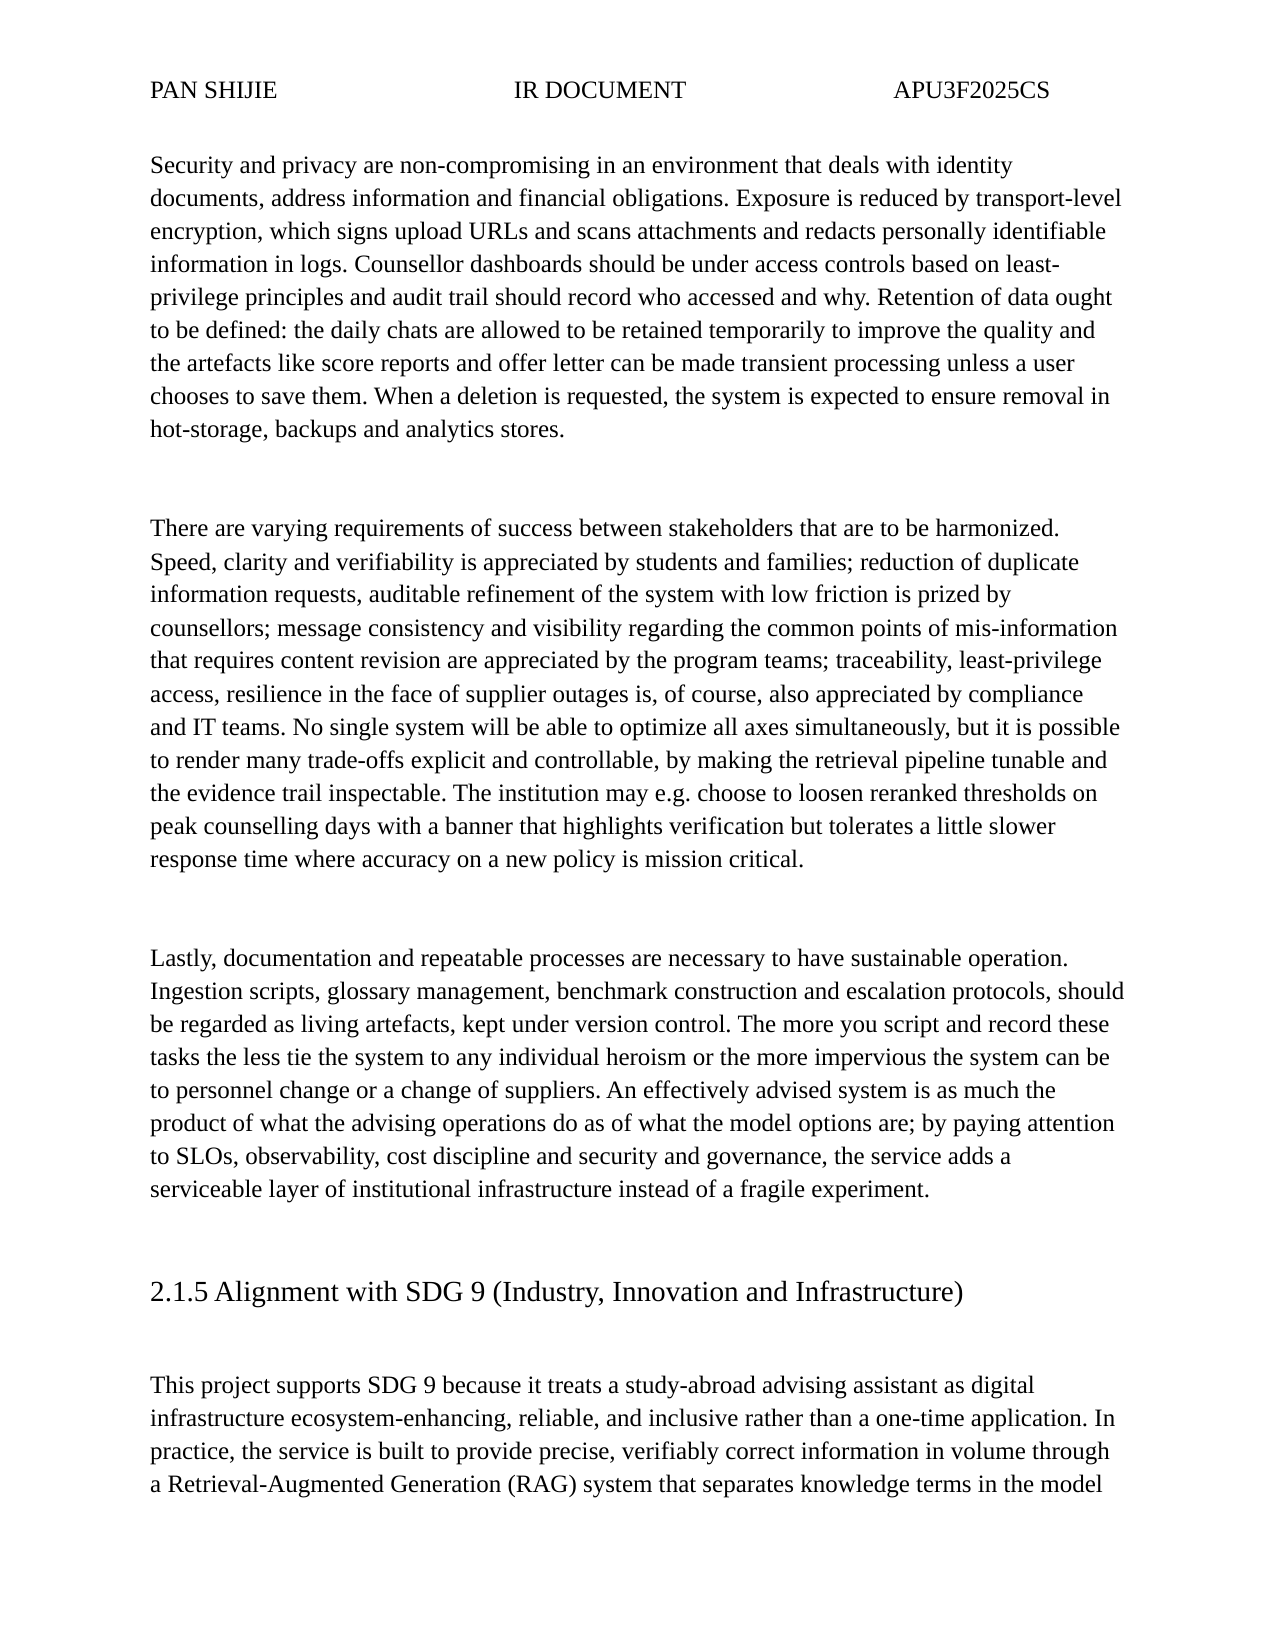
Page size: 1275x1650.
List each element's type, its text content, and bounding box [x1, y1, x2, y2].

subtitle 2.1.5 Alignment with SDG 9 (Industry, Innovation and Infrastructure) [150, 1274, 1125, 1307]
text Security and privacy are non-compromising in an environment that deals with identity documents, address information and financial obligations. Exposure is reduced by transport-level encryption, which signs upload URLs and scans attachments and redacts personally identifiable information in logs. Counsellor dashboards should be under access controls based on least-privilege principles and audit trail should record who accessed and why. Retention of data ought to be defined: the daily chats are allowed to be retained temporarily to improve the quality and the artefacts like score reports and offer letter can be made transient processing unless a user chooses to save them. When a deletion is requested, the system is expected to ensure removal in hot-storage, backups and analytics stores. [150, 150, 1125, 443]
text Lastly, documentation and repeatable processes are necessary to have sustainable operation. Ingestion scripts, glossary management, benchmark construction and escalation protocols, should be regarded as living artefacts, kept under version control. The more you script and record these tasks the less tie the system to any individual heroism or the more impervious the system can be to personnel change or a change of suppliers. An effectively advised system is as much the product of what the advising operations do as of what the model options are; by paying attention to SLOs, observability, cost discipline and security and governance, the service adds a serviceable layer of institutional infrastructure instead of a fragile experiment. [150, 943, 1125, 1203]
text There are varying requirements of success between stakeholders that are to be harmonized. Speed, clarity and verifiability is appreciated by students and families; reduction of duplicate information requests, auditable refinement of the system with low friction is prized by counsellors; message consistency and visibility regarding the common points of mis-information that requires content revision are appreciated by the program teams; traceability, least-privilege access, resilience in the face of supplier outages is, of course, also appreciated by compliance and IT teams. No single system will be able to optimize all axes simultaneously, but it is possible to render many trade-offs explicit and controllable, by making the retrieval pipeline tunable and the evidence trail inspectable. The institution may e.g. choose to loosen reranked thresholds on peak counselling days with a banner that highlights verification but tolerates a little slower response time where accuracy on a new policy is mission critical. [150, 513, 1125, 872]
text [150, 1370, 1125, 1498]
